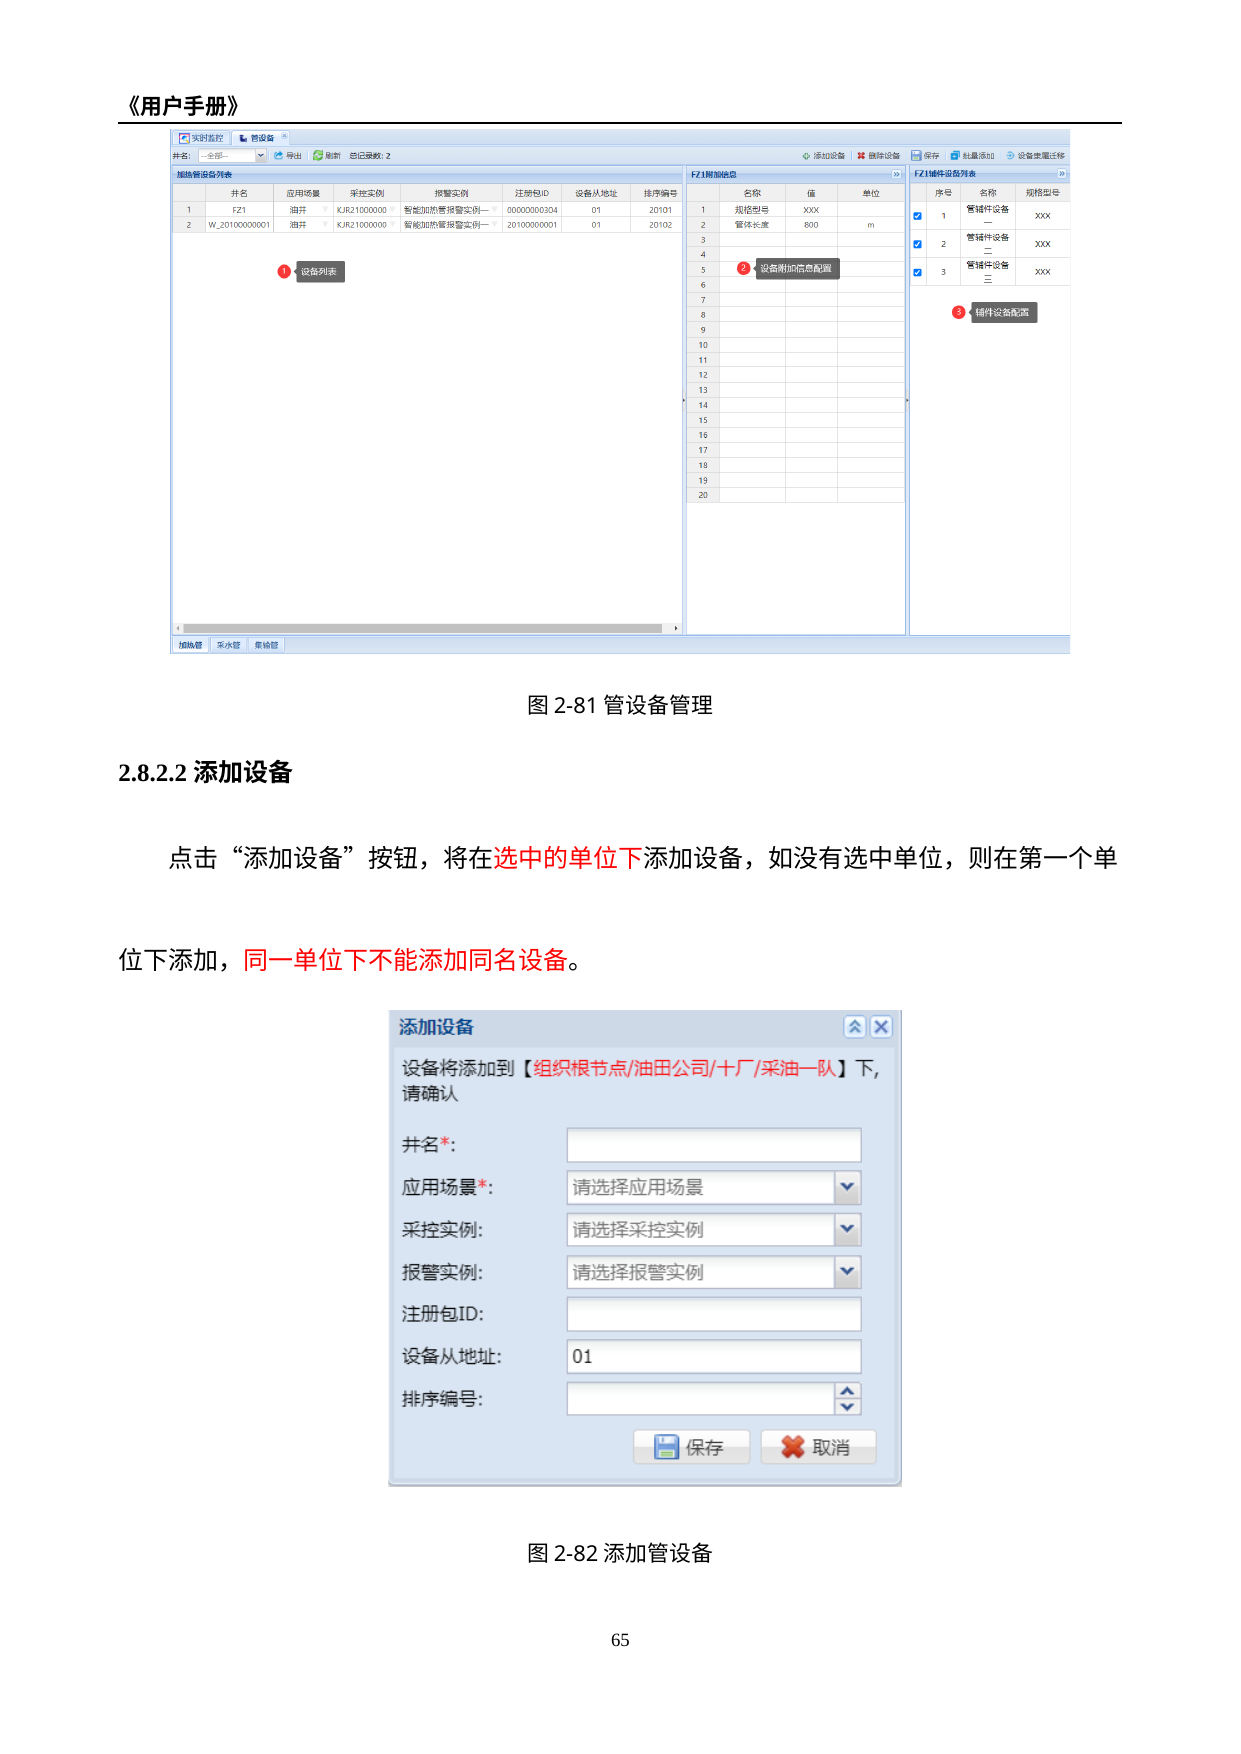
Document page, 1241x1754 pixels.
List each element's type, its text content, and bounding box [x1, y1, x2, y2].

picture [170, 129, 1071, 654]
subtitle 2.8.2.2 添加设备 [118, 737, 1122, 805]
text 点击“添加设备”按钮，将在选中的单位下添加设备，如没有选中单位，则在第一个单位下添加，同一单位下不能添加同名设备。 [118, 823, 1122, 993]
text 图2-81 管设备管理 [118, 687, 1122, 721]
picture [388, 1010, 902, 1487]
text 图2-82 添加管设备 [118, 1534, 1122, 1568]
